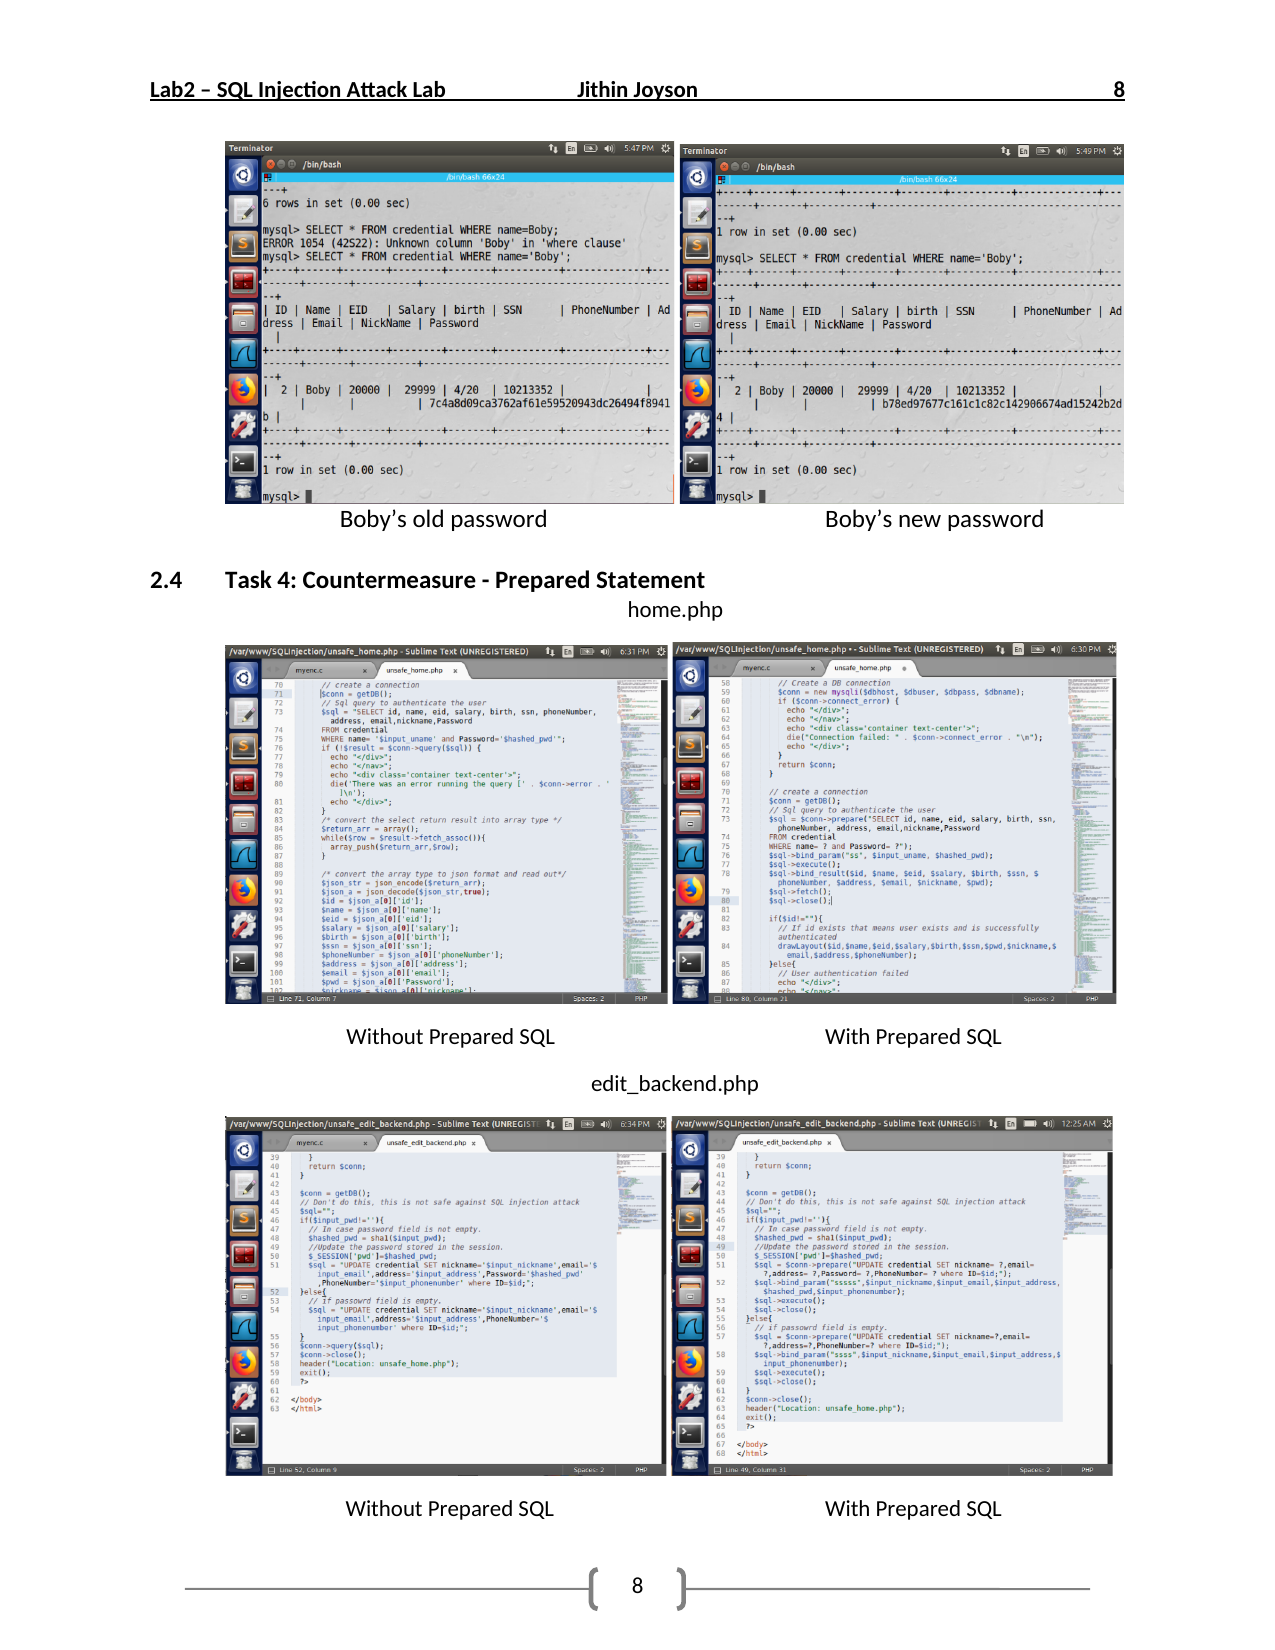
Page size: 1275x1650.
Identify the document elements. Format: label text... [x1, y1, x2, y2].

text 2.4 Task 4: Countermeasure - Prepared Statement [150, 564, 1125, 595]
picture [671, 1116, 1113, 1476]
text Boby’s old password Boby’s new password [150, 503, 1125, 534]
picture [672, 641, 1117, 1004]
text Without Prepared SQL With Prepared SQL [300, 1494, 1125, 1522]
picture [225, 645, 668, 1004]
text edit_backend.php [225, 1069, 1125, 1097]
picture [225, 140, 675, 504]
text home.php [225, 595, 1125, 623]
picture [225, 1116, 667, 1476]
picture [679, 144, 1124, 504]
text Without Prepared SQL With Prepared SQL [225, 1022, 1125, 1050]
